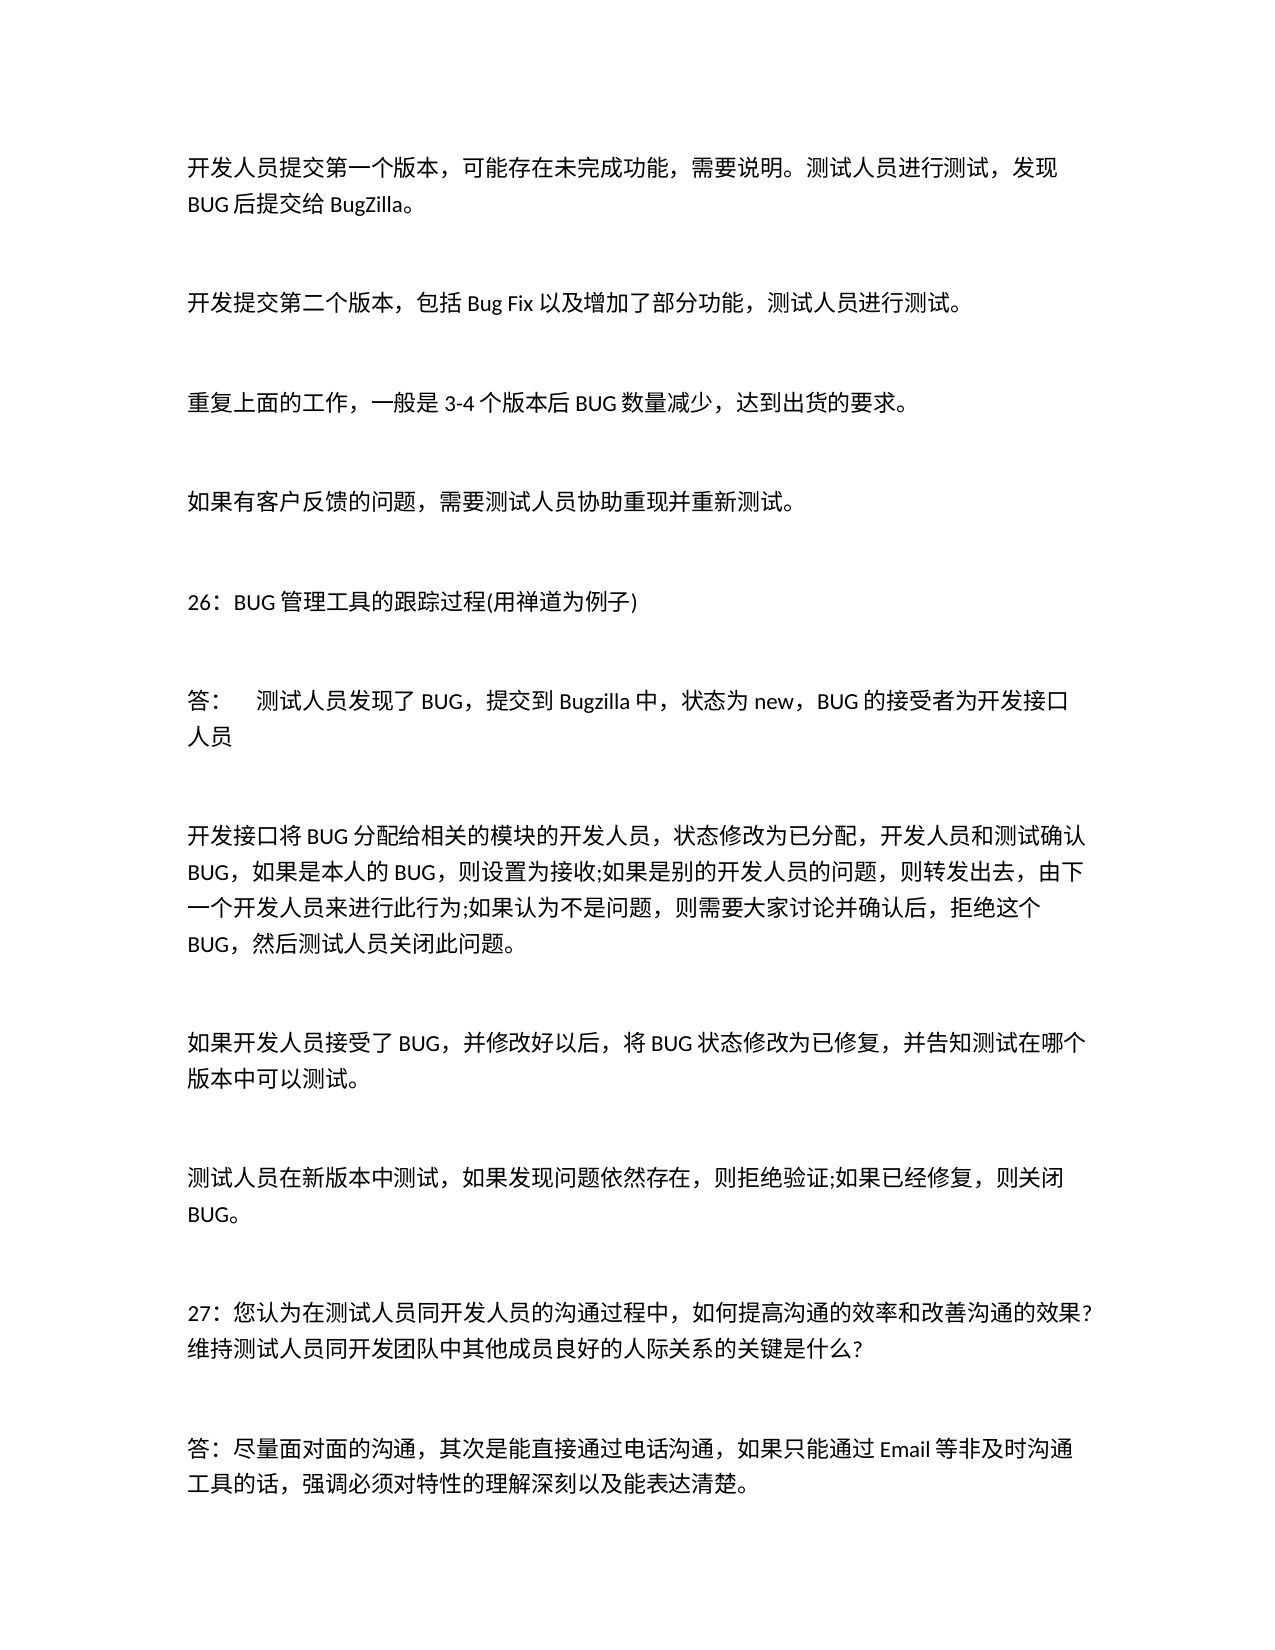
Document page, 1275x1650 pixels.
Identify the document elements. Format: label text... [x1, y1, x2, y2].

text 答： 测试人员发现了BUG，提交到Bugzilla中，状态为new，BUG的接受者为开发接口人员 [187, 683, 1087, 752]
text 开发接口将BUG分配给相关的模块的开发人员，状态修改为已分配，开发人员和测试确认BUG，如果是本人的BUG，则设置为接收;如果是别的开发人员的问题，则转发出去，由下一个开发人员来进行此行为;如果认为不是问题，则需要大家讨论并确认后，拒绝这个BUG，然后测试人员关闭此问题。 [187, 818, 1087, 959]
text 答：尽量面对面的沟通，其次是能直接通过电话沟通，如果只能通过Email等非及时沟通工具的话，强调必须对特性的理解深刻以及能表达清楚。 [187, 1430, 1087, 1499]
text 开发提交第二个版本，包括Bug Fix以及增加了部分功能，测试人员进行测试。 [187, 285, 1087, 318]
text 26：BUG管理工具的跟踪过程(用禅道为例子) [187, 583, 1087, 617]
text 27：您认为在测试人员同开发人员的沟通过程中，如何提高沟通的效率和改善沟通的效果?维持测试人员同开发团队中其他成员良好的人际关系的关键是什么? [187, 1295, 1087, 1364]
text 如果有客户反馈的问题，需要测试人员协助重现并重新测试。 [187, 484, 1087, 517]
text 开发人员提交第一个版本，可能存在未完成功能，需要说明。测试人员进行测试，发现BUG后提交给BugZilla。 [187, 150, 1087, 219]
text 重复上面的工作，一般是3-4个版本后BUG数量减少，达到出货的要求。 [187, 384, 1087, 418]
text 如果开发人员接受了BUG，并修改好以后，将BUG状态修改为已修复，并告知测试在哪个版本中可以测试。 [187, 1025, 1087, 1094]
text 测试人员在新版本中测试，如果发现问题依然存在，则拒绝验证;如果已经修复，则关闭BUG。 [187, 1160, 1087, 1229]
